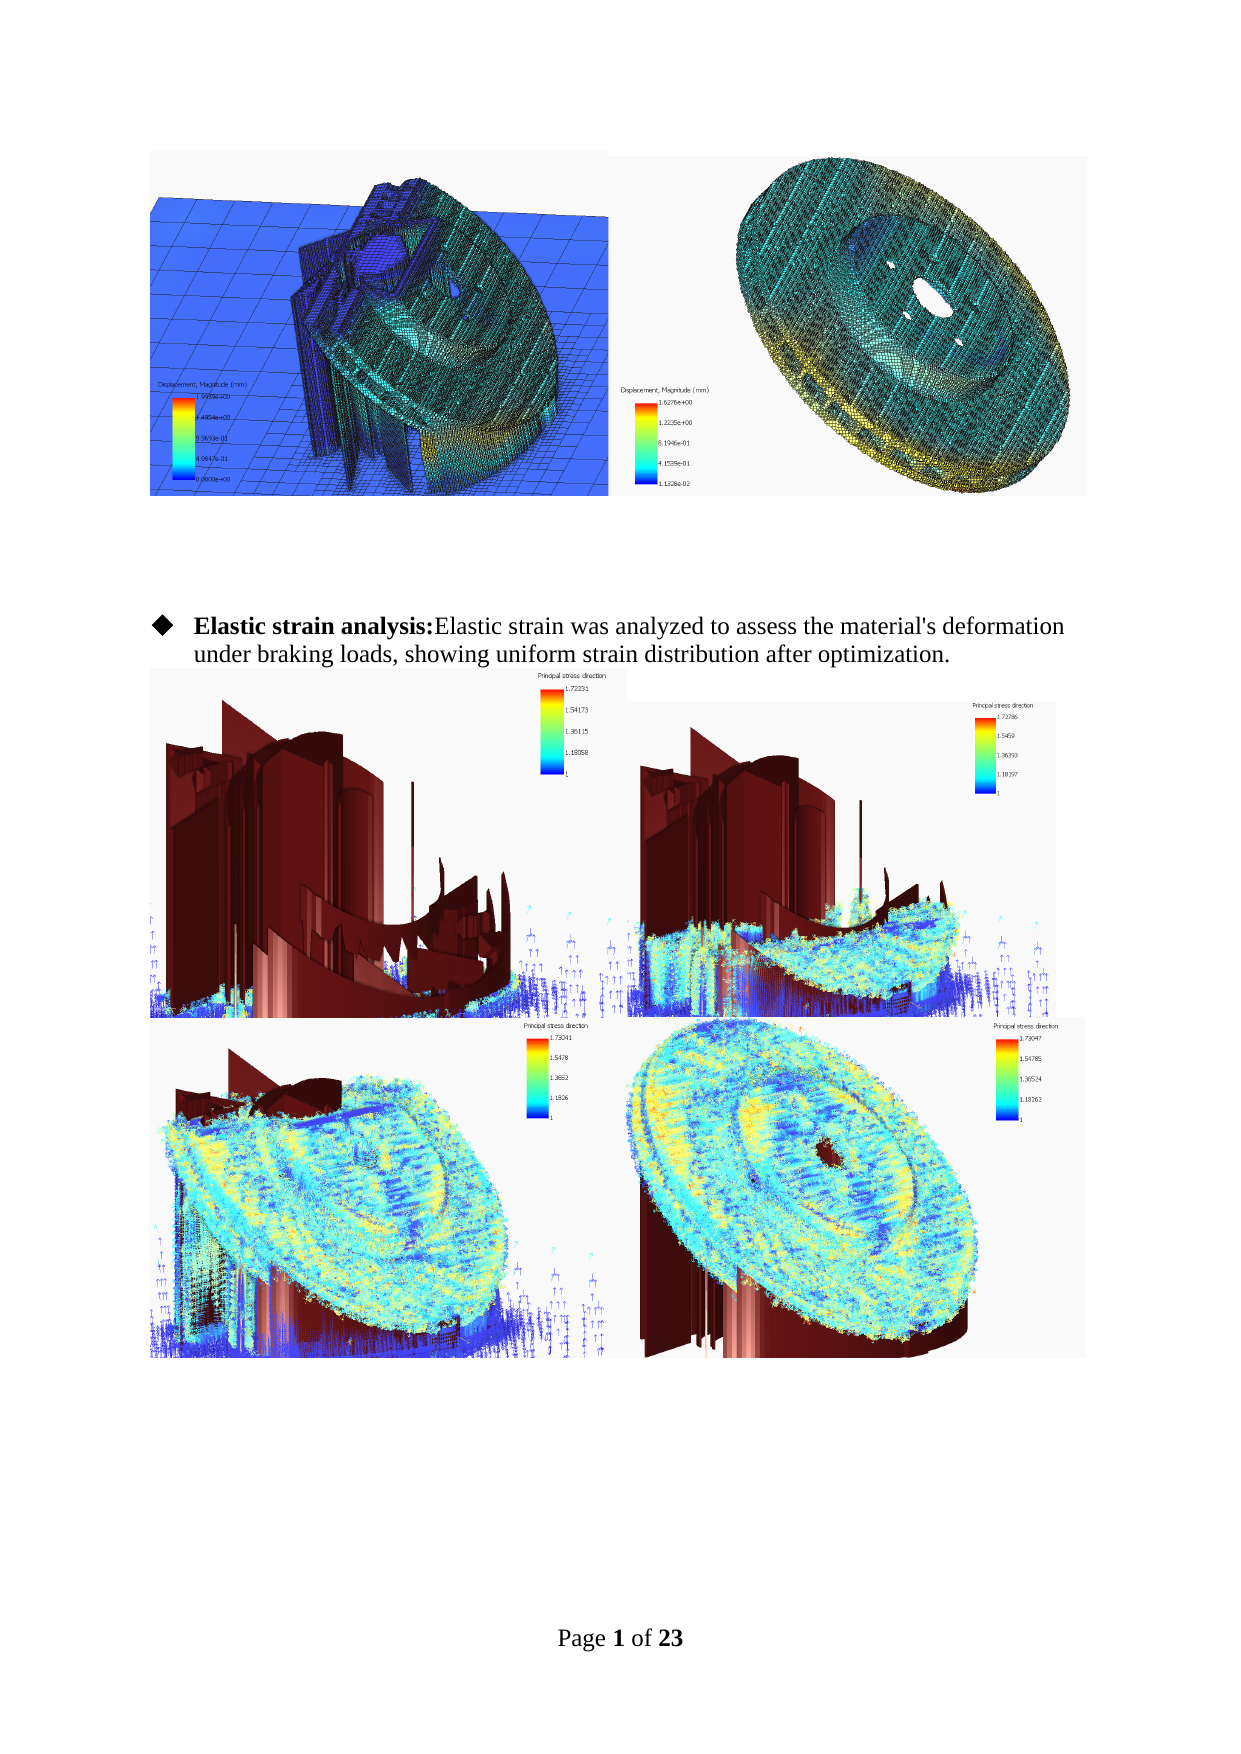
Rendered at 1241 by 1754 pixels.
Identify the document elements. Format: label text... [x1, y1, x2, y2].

picture [150, 150, 1088, 496]
picture [150, 668, 1086, 1358]
list Elastic strain analysis:Elastic strain was analyzed to assess the material's deformation under braking loads, showing uniform strain distribution after optimization. [150, 611, 1090, 668]
